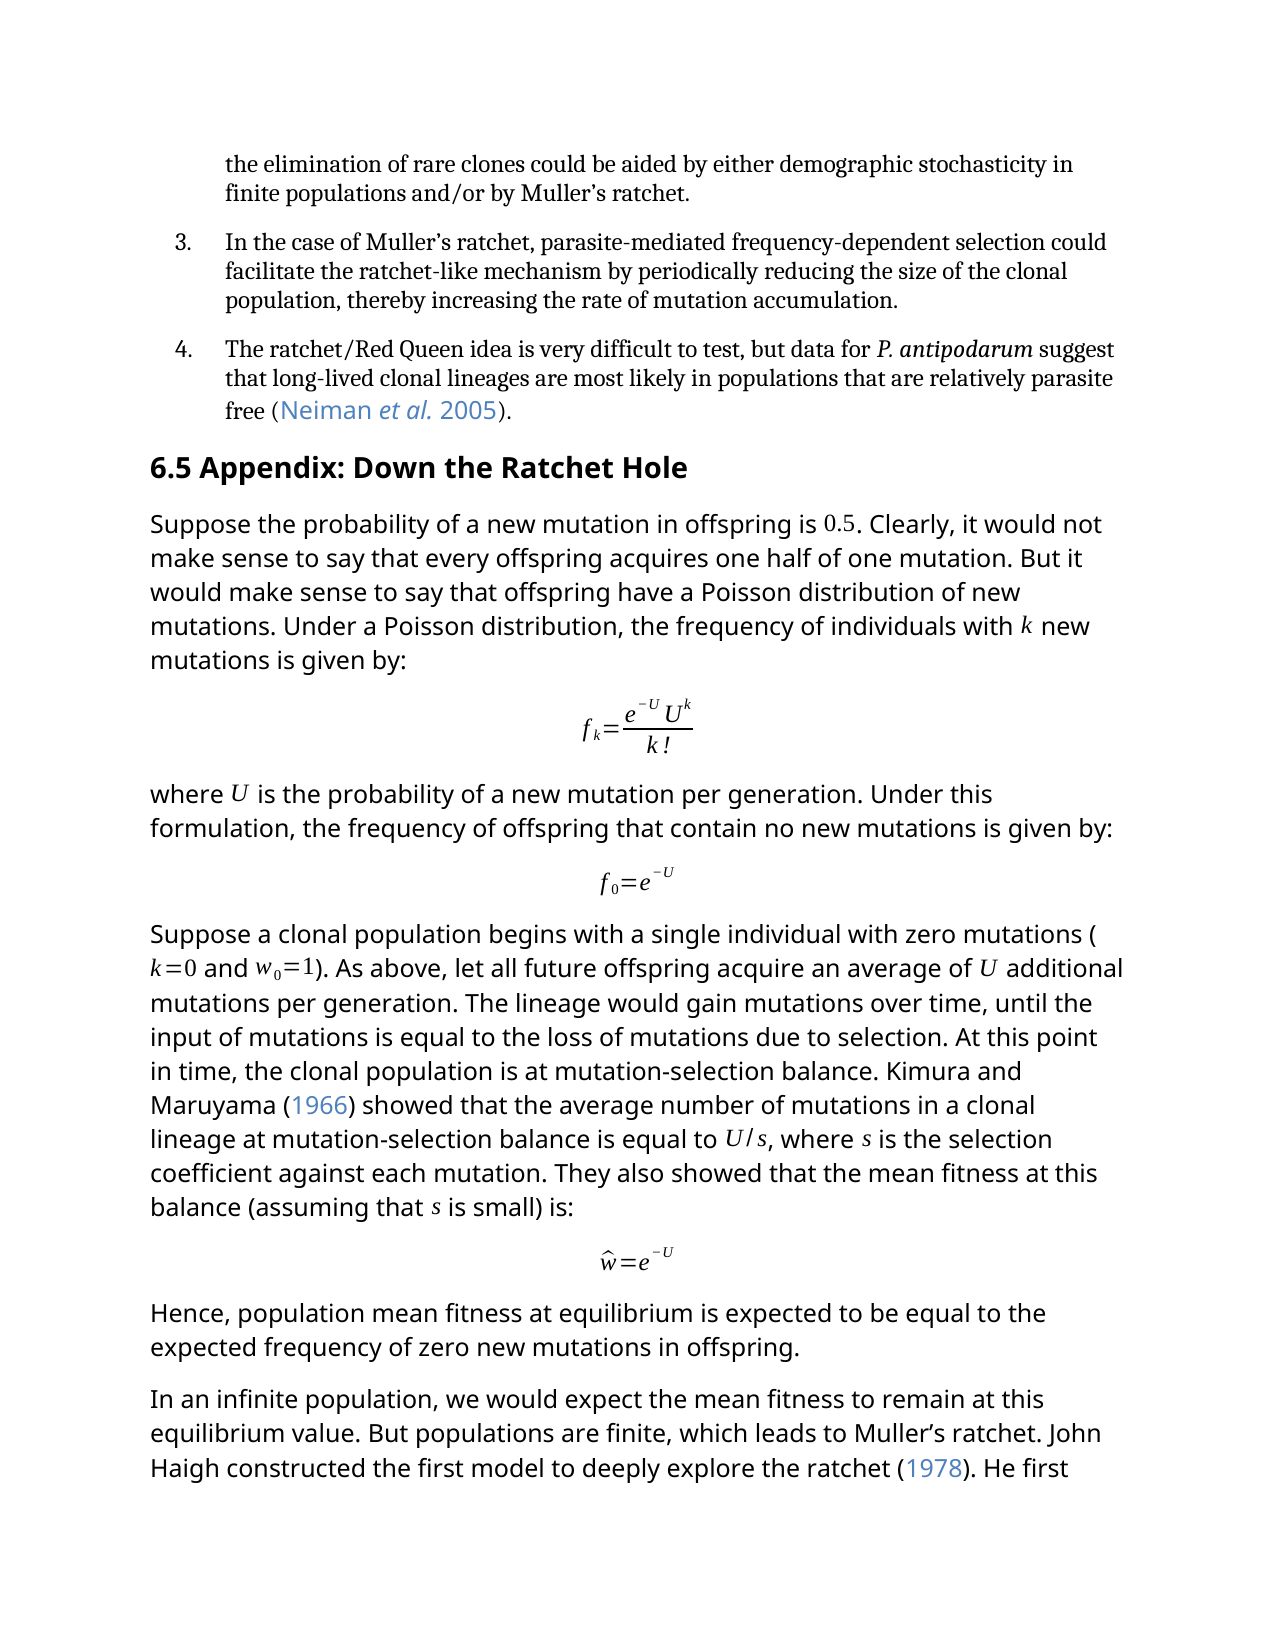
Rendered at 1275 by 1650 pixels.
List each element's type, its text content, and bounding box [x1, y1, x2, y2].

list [175, 150, 1125, 207]
subtitle 6.5 Appendix: Down the Ratchet Hole [150, 448, 1125, 487]
text Hence, population mean fitness at equilibrium is expected to be equal to the expected frequency of zero new mutations in offspring. [150, 1295, 1125, 1363]
list The ratchet/Red Queen idea is very difficult to test, but data for P. antipodarum suggest that long-lived clonal lineages are most likely in populations that are relatively parasite free (Neiman et al. 2005). [175, 335, 1125, 427]
text Suppose the probability of a new mutation in offspring is . Clearly, it would not make sense to say that every offspring acquires one half of one mutation. But it would make sense to say that offspring have a Poisson distribution of new mutations. Under a Poisson distribution, the frequency of individuals with new mutations is given by: [150, 506, 1125, 677]
text where is the probability of a new mutation per generation. Under this formulation, the frequency of offspring that contain no new mutations is given by: [150, 777, 1125, 845]
text Suppose a clonal population begins with a single individual with zero mutations ( and ). As above, let all future offspring acquire an average of additional mutations per generation. The lineage would gain mutations over time, until the input of mutations is equal to the loss of mutations due to selection. At this point in time, the clonal population is at mutation-selection balance. Kimura and Maruyama (1966) showed that the average number of mutations in a clonal lineage at mutation-selection balance is equal to , where is the selection coefficient against each mutation. They also showed that the mean fitness at this balance (assuming that is small) is: [150, 917, 1125, 1224]
list In the case of Muller’s ratchet, parasite-mediated frequency-dependent selection could facilitate the ratchet-like mechanism by periodically reducing the size of the clonal population, thereby increasing the rate of mutation accumulation. [175, 228, 1125, 314]
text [150, 1382, 1125, 1484]
